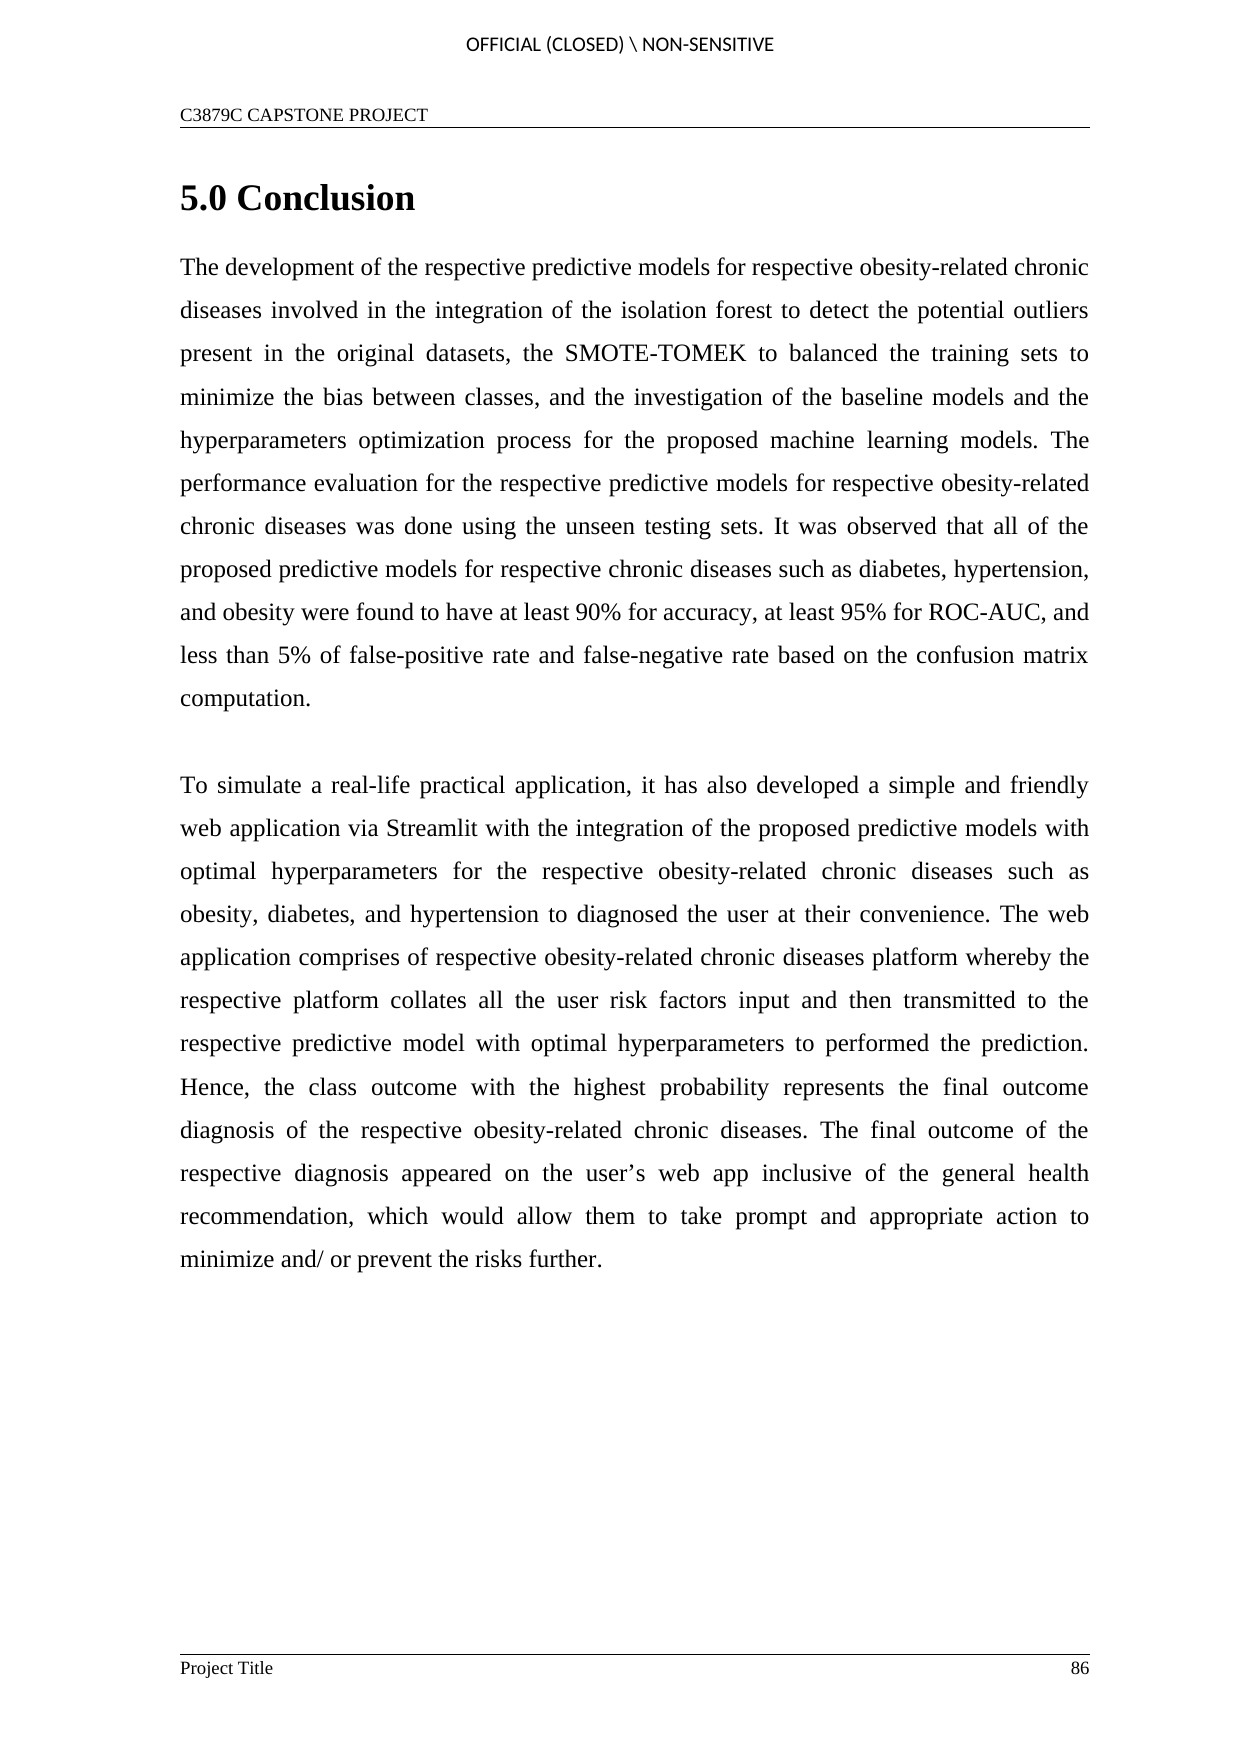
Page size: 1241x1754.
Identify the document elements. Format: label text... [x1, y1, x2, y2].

text To simulate a real-life practical application, it has also developed a simple and friendly web application via Streamlit with the integration of the proposed predictive models with optimal hyperparameters for the respective obesity-related chronic diseases such as obesity, diabetes, and hypertension to diagnosed the user at their convenience. The web application comprises of respective obesity-related chronic diseases platform whereby the respective platform collates all the user risk factors input and then transmitted to the respective predictive model with optimal hyperparameters to performed the prediction. Hence, the class outcome with the highest probability represents the final outcome diagnosis of the respective obesity-related chronic diseases. The final outcome of the respective diagnosis appeared on the user’s web app inclusive of the general health recommendation, which would allow them to take prompt and appropriate action to minimize and/ or prevent the risks further. [180, 770, 1090, 1273]
text The development of the respective predictive models for respective obesity-related chronic diseases involved in the integration of the isolation forest to detect the potential outliers present in the original datasets, the SMOTE-TOMEK to balanced the training sets to minimize the bias between classes, and the investigation of the baseline models and the hyperparameters optimization process for the proposed machine learning models. The performance evaluation for the respective predictive models for respective obesity-related chronic diseases was done using the unseen testing sets. It was observed that all of the proposed predictive models for respective chronic diseases such as diabetes, hypertension, and obesity were found to have at least 90% for accuracy, at least 95% for ROC-AUC, and less than 5% of false-positive rate and false-negative rate based on the confusion matrix computation. [180, 252, 1090, 712]
subtitle 5.0 Conclusion [180, 175, 1090, 218]
